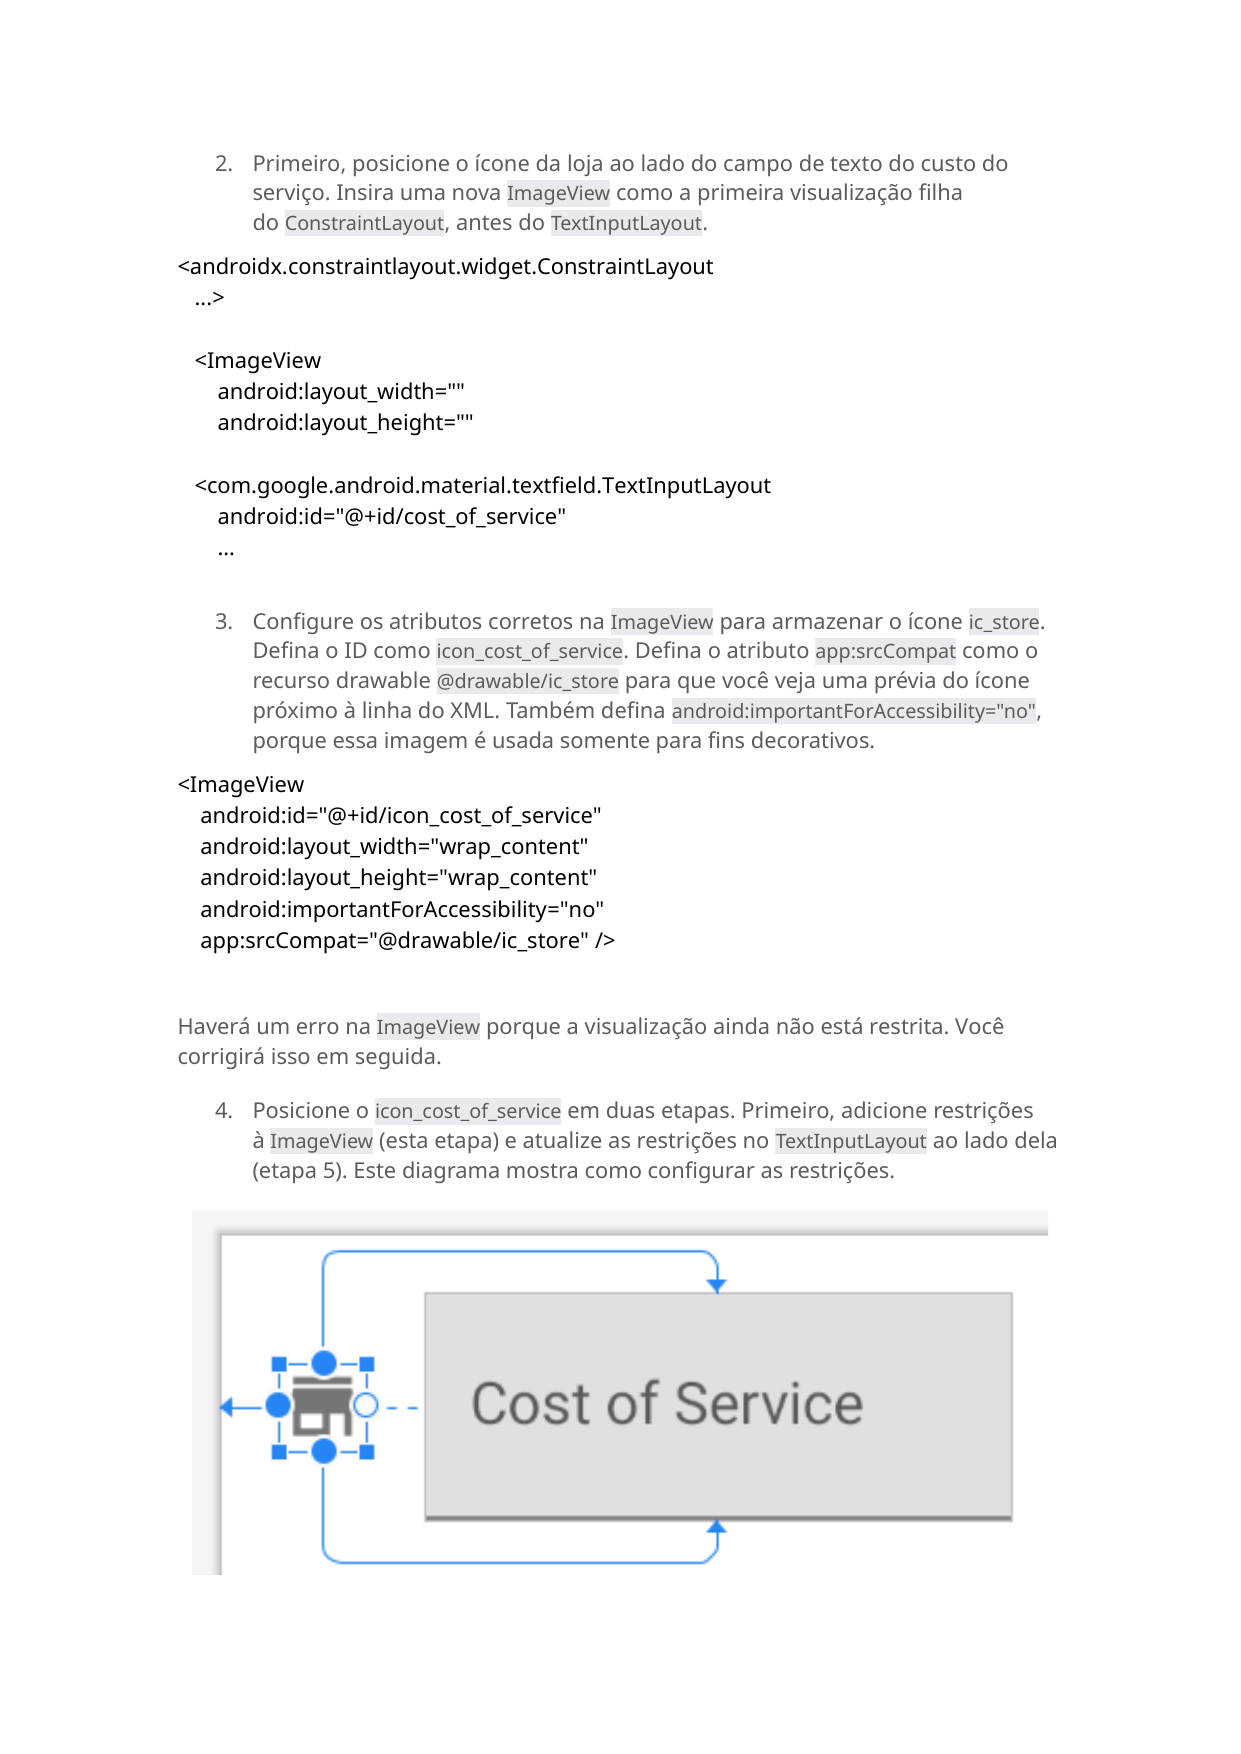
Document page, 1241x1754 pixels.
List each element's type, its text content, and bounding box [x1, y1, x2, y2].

list Primeiro, posicione o ícone da loja ao lado do campo de texto do custo do serviço. Insira uma nova ImageView como a primeira visualização filha do ConstraintLayout, antes do TextInputLayout. [215, 148, 1063, 237]
text <ImageView android:id="@+id/icon_cost_of_service" android:layout_width="wrap_content" android:layout_height="wrap_content" android:importantForAccessibility="no" app:srcCompat="@drawable/ic_store" /> [177, 767, 1063, 986]
text Haverá um erro na ImageView porque a visualização ainda não está restrita. Você corrigirá isso em seguida. [177, 1011, 1063, 1071]
picture [192, 1210, 1049, 1575]
list Posicione o icon_cost_of_service em duas etapas. Primeiro, adicione restrições à ImageView (esta etapa) e atualize as restrições no TextInputLayout ao lado dela (etapa 5). Este diagrama mostra como configurar as restrições. [215, 1096, 1063, 1185]
list Configure os atributos corretos na ImageView para armazenar o ícone ic_store. Defina o ID como icon_cost_of_service. Defina o atributo app:srcCompat como o recurso drawable @drawable/ic_store para que você veja uma prévia do ícone próximo à linha do XML. Também defina android:importantForAccessibility="no", porque essa imagem é usada somente para fins decorativos. [215, 606, 1063, 755]
text <androidx.constraintlayout.widget.ConstraintLayout ...> <ImageView android:layout_width="" android:layout_height="" <com.google.android.material.textfield.TextInputLayout android:id="@+id/cost_of_service" ... [177, 249, 1063, 593]
